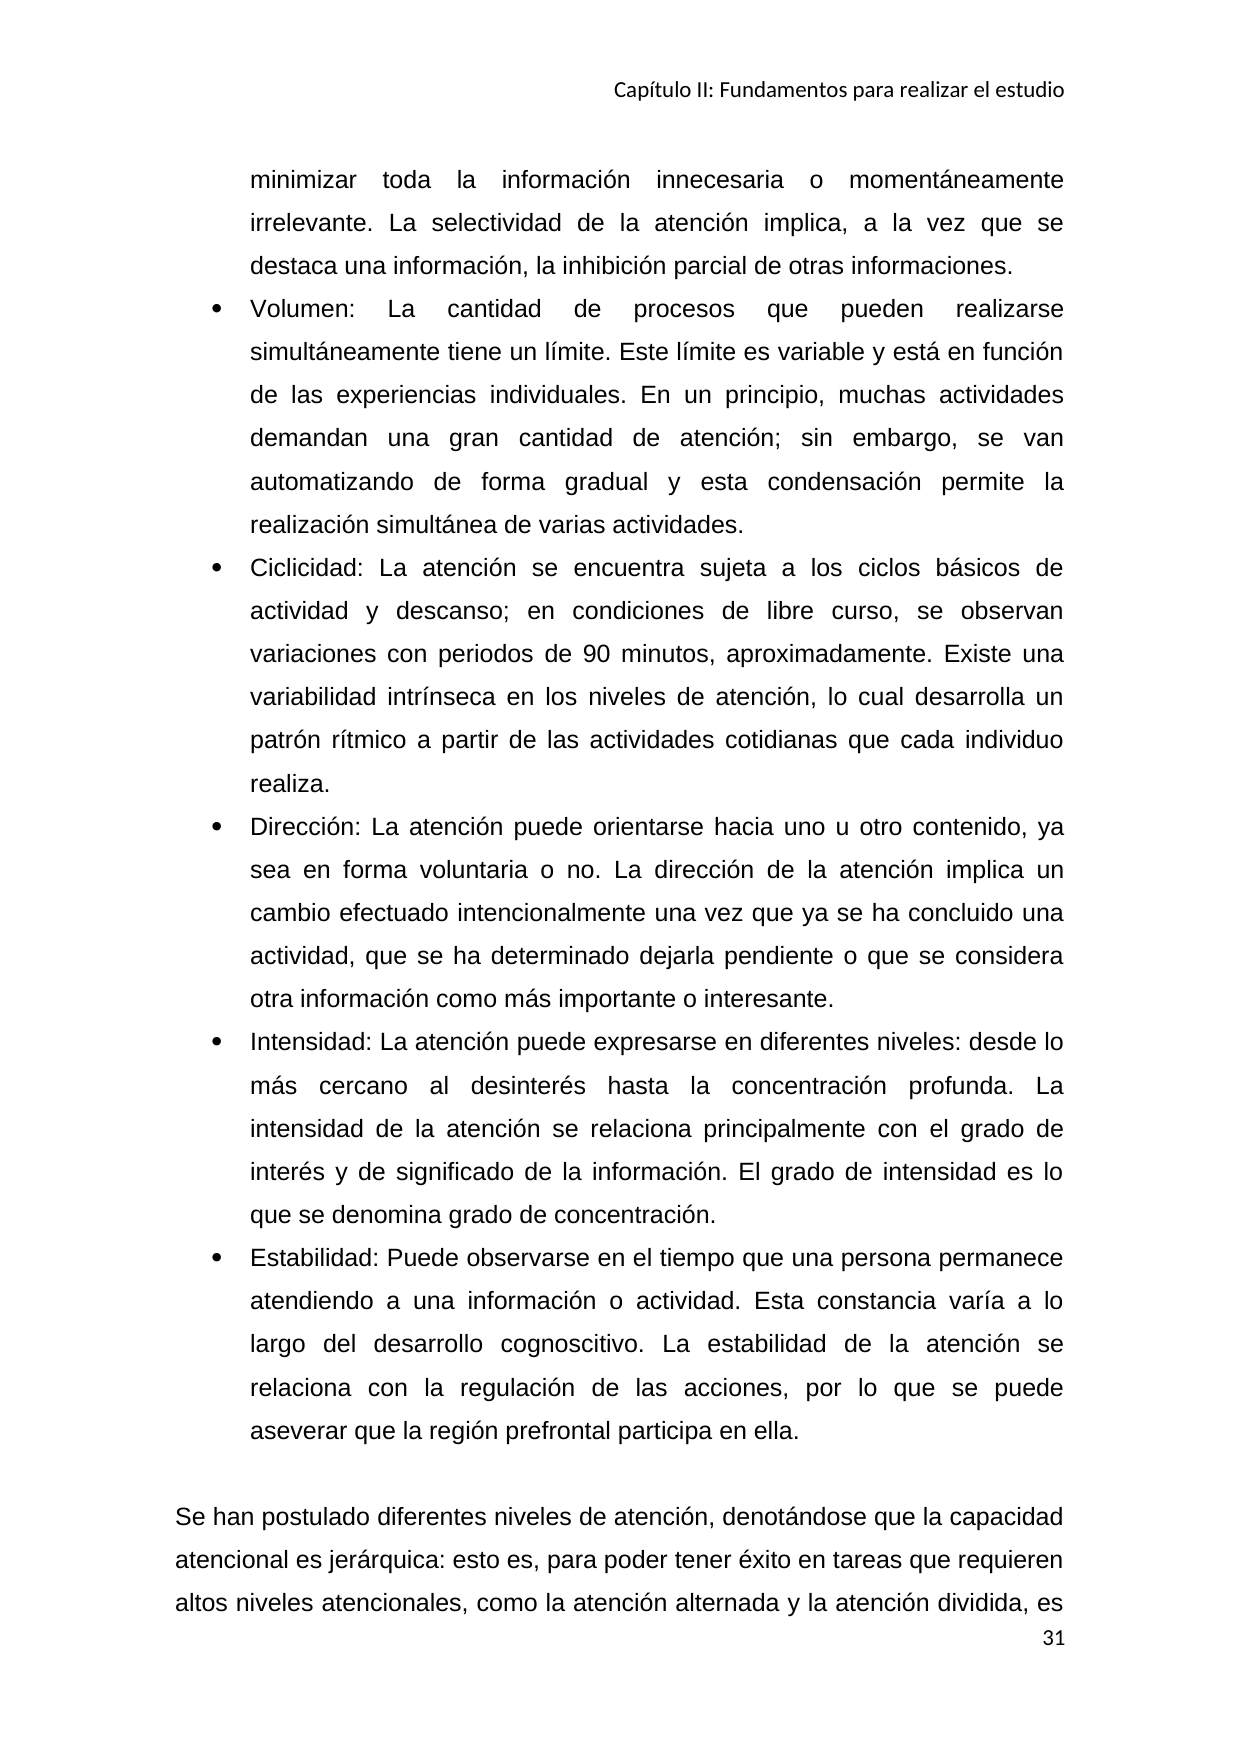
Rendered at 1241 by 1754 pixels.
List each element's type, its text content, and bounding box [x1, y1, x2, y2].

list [212, 164, 1065, 279]
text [175, 1502, 1065, 1617]
list Dirección: La atención puede orientarse hacia uno u otro contenido, ya sea en forma voluntaria o no. La dirección de la atención implica un cambio efectuado intencionalmente una vez que ya se ha concluido una actividad, que se ha determinado dejarla pendiente o que se considera otra información como más importante o interesante. [212, 812, 1065, 1013]
list Ciclicidad: La atención se encuentra sujeta a los ciclos básicos de actividad y descanso; en condiciones de libre curso, se observan variaciones con periodos de 90 minutos, aproximadamente. Existe una variabilidad intrínseca en los niveles de atención, lo cual desarrolla un patrón rítmico a partir de las actividades cotidianas que cada individuo realiza. [212, 553, 1065, 797]
list Estabilidad: Puede observarse en el tiempo que una persona permanece atendiendo a una información o actividad. Esta constancia varía a lo largo del desarrollo cognoscitivo. La estabilidad de la atención se relaciona con la regulación de las acciones, por lo que se puede aseverar que la región prefrontal participa en ella. [212, 1243, 1065, 1444]
list Volumen: La cantidad de procesos que pueden realizarse simultáneamente tiene un límite. Este límite es variable y está en función de las experiencias individuales. En un principio, muchas actividades demandan una gran cantidad de atención; sin embargo, se van automatizando de forma gradual y esta condensación permite la realización simultánea de varias actividades. [212, 294, 1065, 538]
list Intensidad: La atención puede expresarse en diferentes niveles: desde lo más cercano al desinterés hasta la concentración profunda. La intensidad de la atención se relaciona principalmente con el grado de interés y de significado de la información. El grado de intensidad es lo que se denomina grado de concentración. [212, 1027, 1065, 1229]
